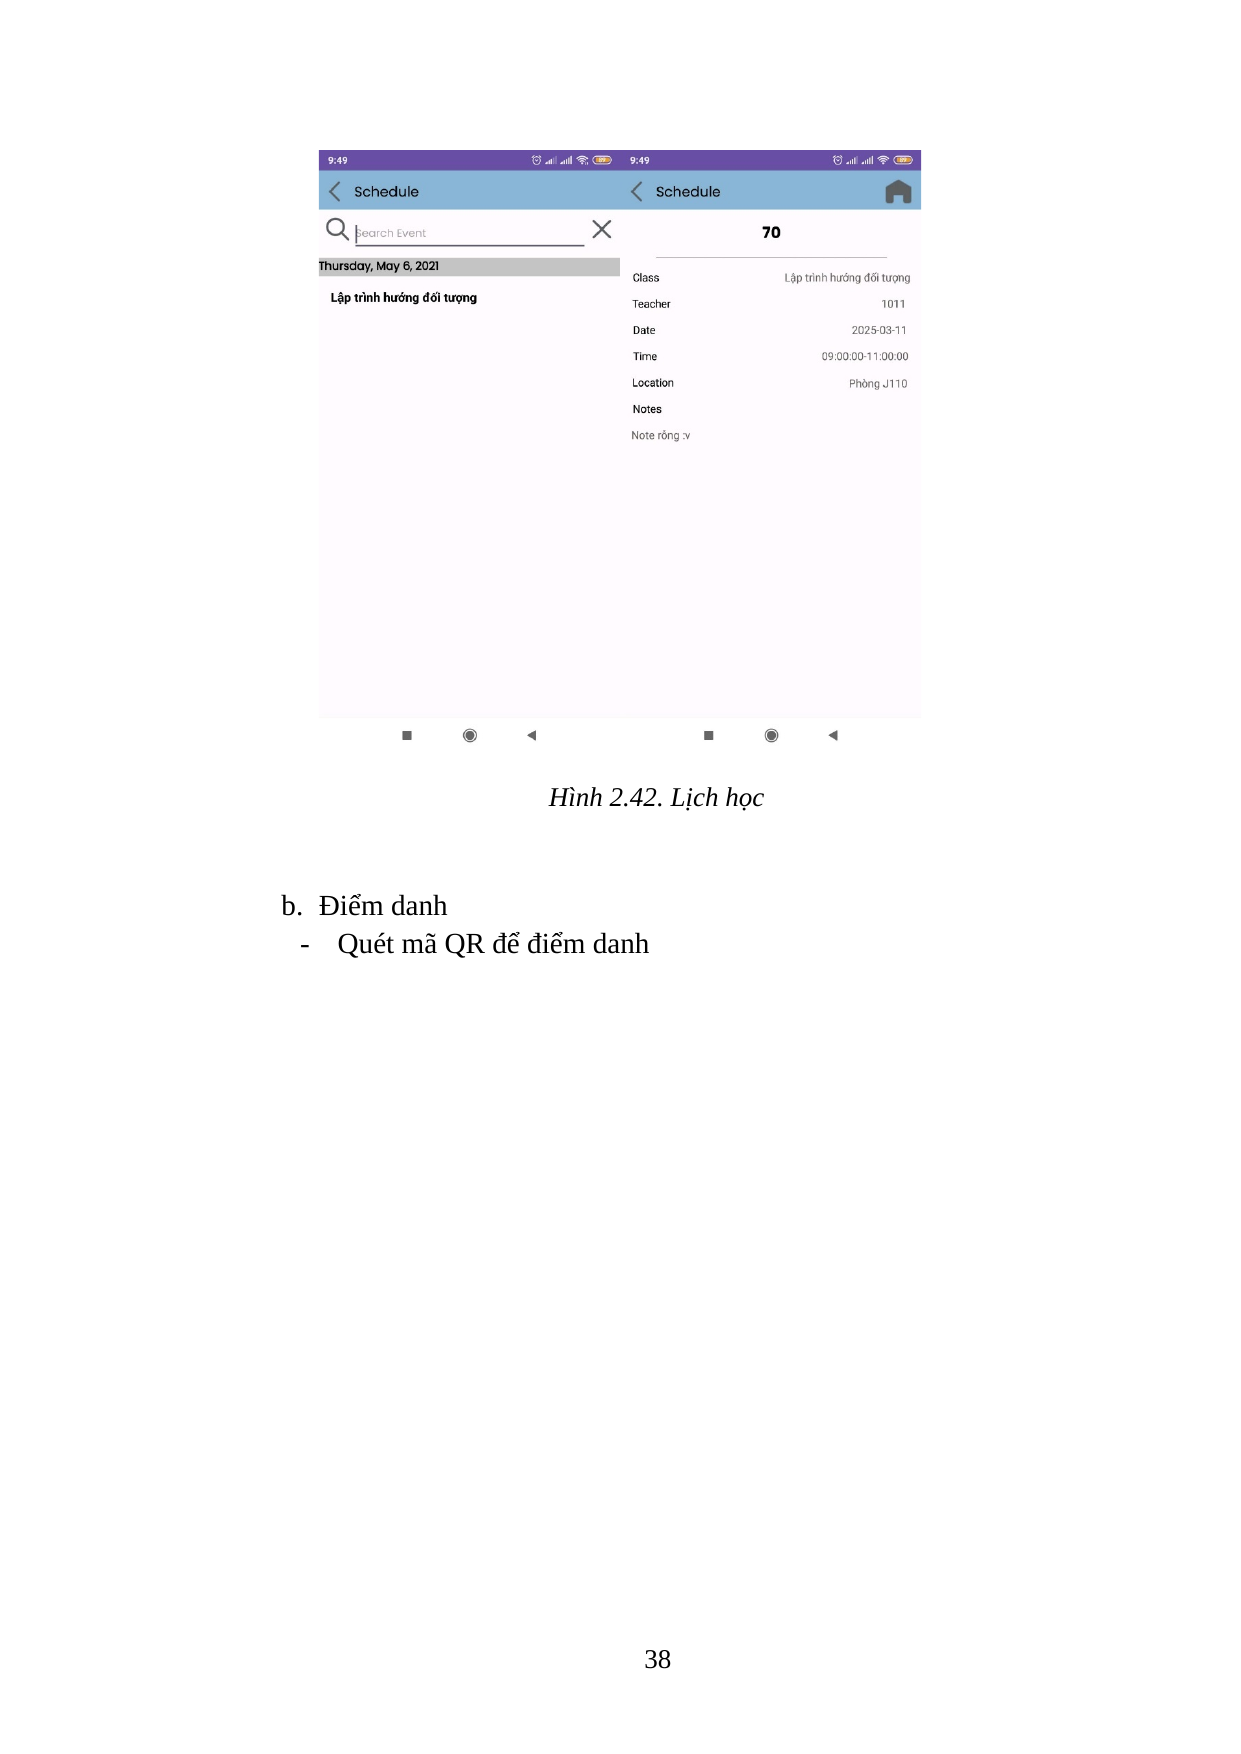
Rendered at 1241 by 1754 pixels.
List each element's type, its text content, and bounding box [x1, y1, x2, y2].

picture [318, 150, 922, 753]
text Hình 2.42. Lịch học [150, 782, 1090, 813]
list Điểm danh [281, 888, 1090, 921]
list Quét mã QR để điểm danh [300, 926, 1090, 960]
